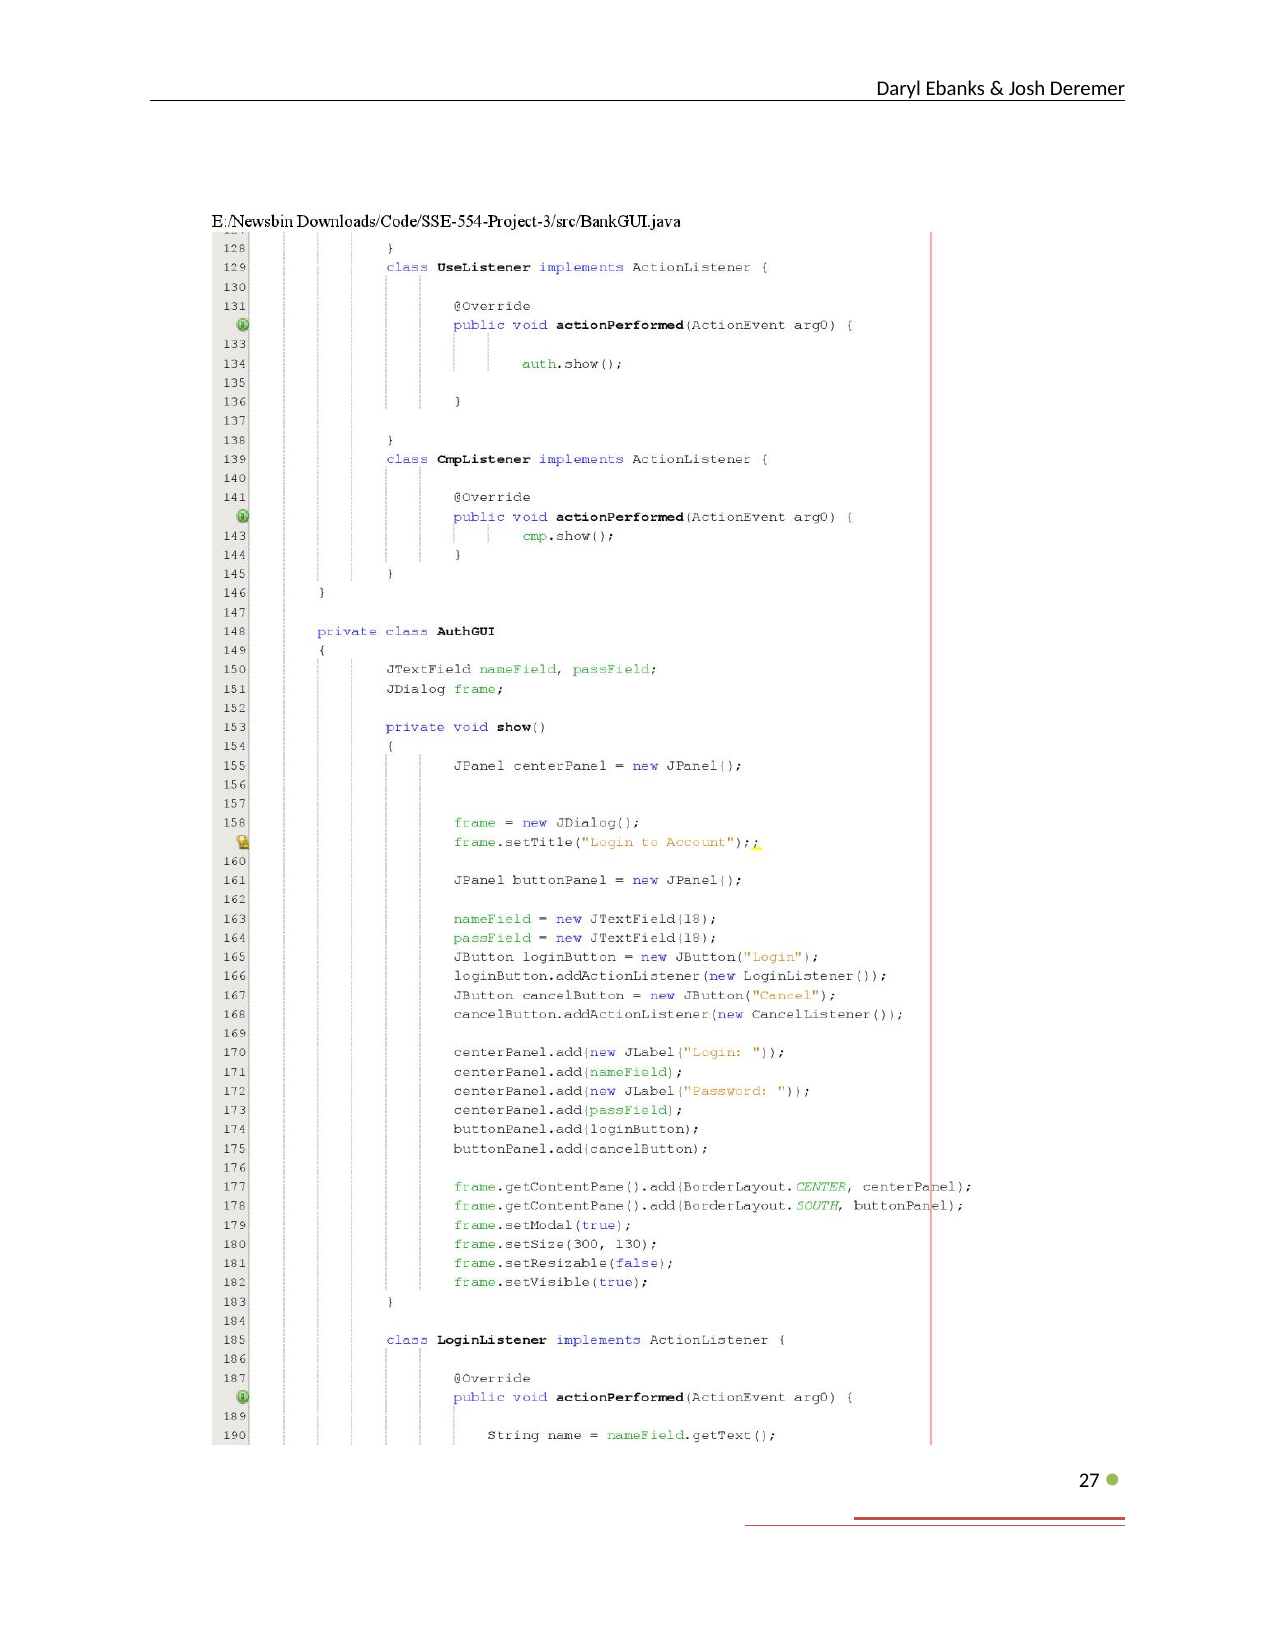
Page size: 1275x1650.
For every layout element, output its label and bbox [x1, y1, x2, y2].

picture [150, 150, 1200, 1468]
